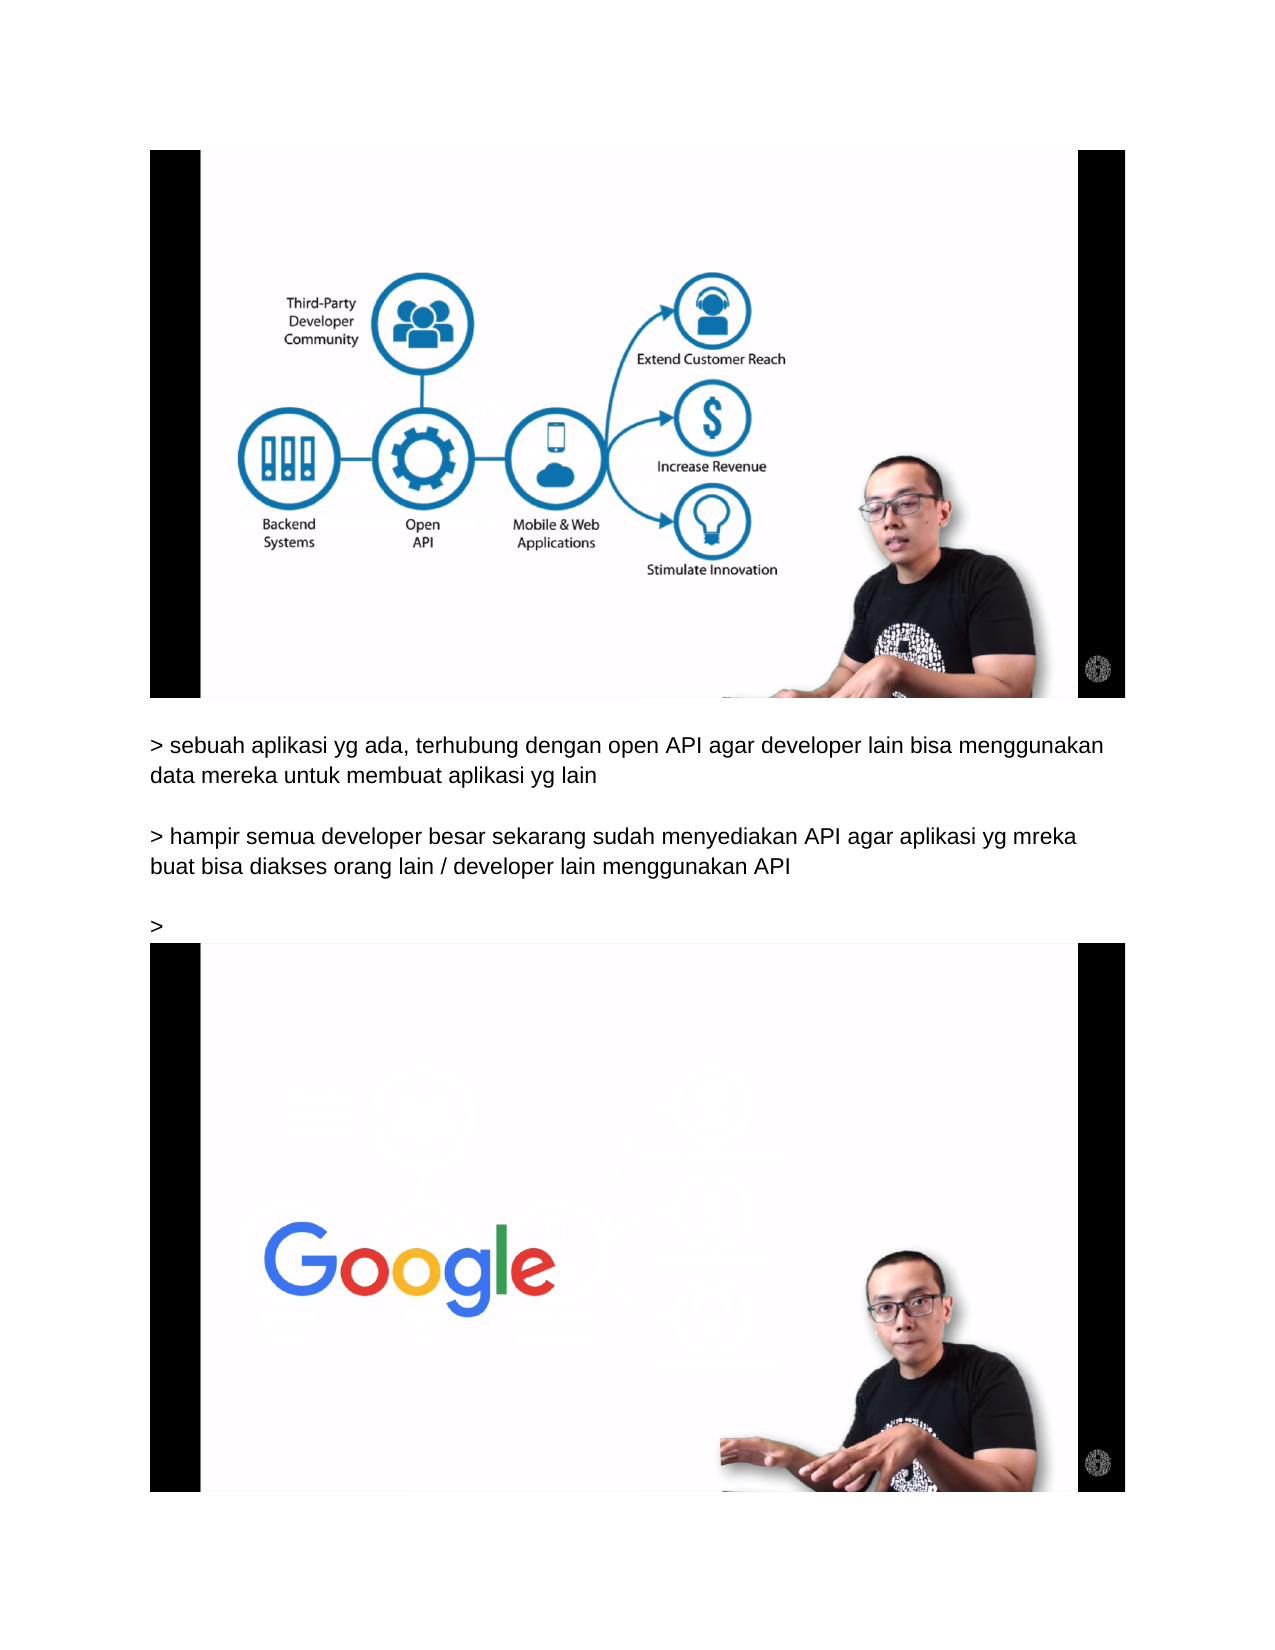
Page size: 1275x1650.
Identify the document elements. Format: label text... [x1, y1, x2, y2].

text > hampir semua developer besar sekarang sudah menyediakan API agar aplikasi yg mreka buat bisa diakses orang lain / developer lain menggunakan API [150, 823, 1125, 879]
text > sebuah aplikasi yg ada, terhubung dengan open API agar developer lain bisa menggunakan data mereka untuk membuat aplikasi yg lain [150, 732, 1125, 788]
text > [150, 913, 1125, 943]
picture [150, 943, 1125, 1492]
picture [150, 150, 1125, 698]
